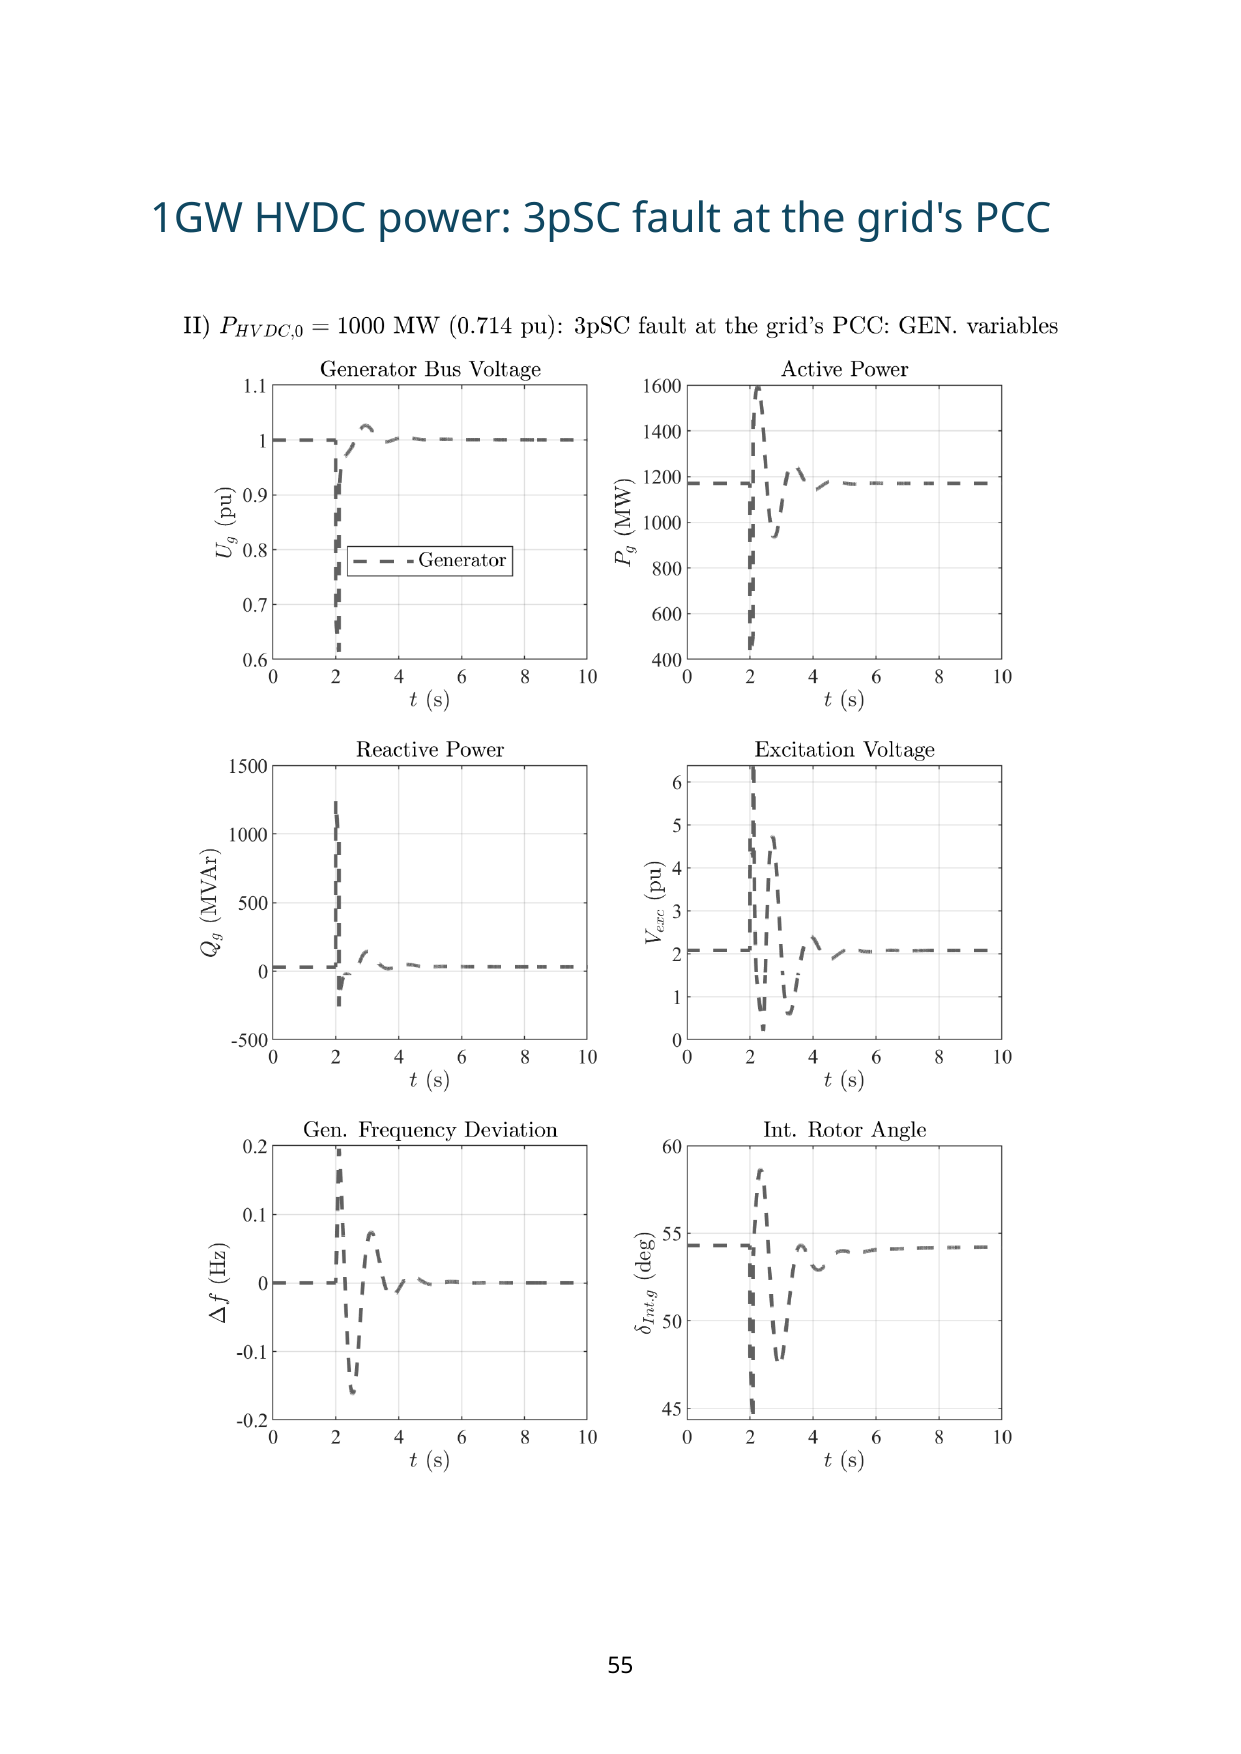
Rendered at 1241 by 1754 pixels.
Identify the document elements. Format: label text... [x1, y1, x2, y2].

subtitle 1GW HVDC power: 3pSC fault at the grid's PCC [150, 187, 1090, 244]
picture [150, 257, 1091, 1559]
